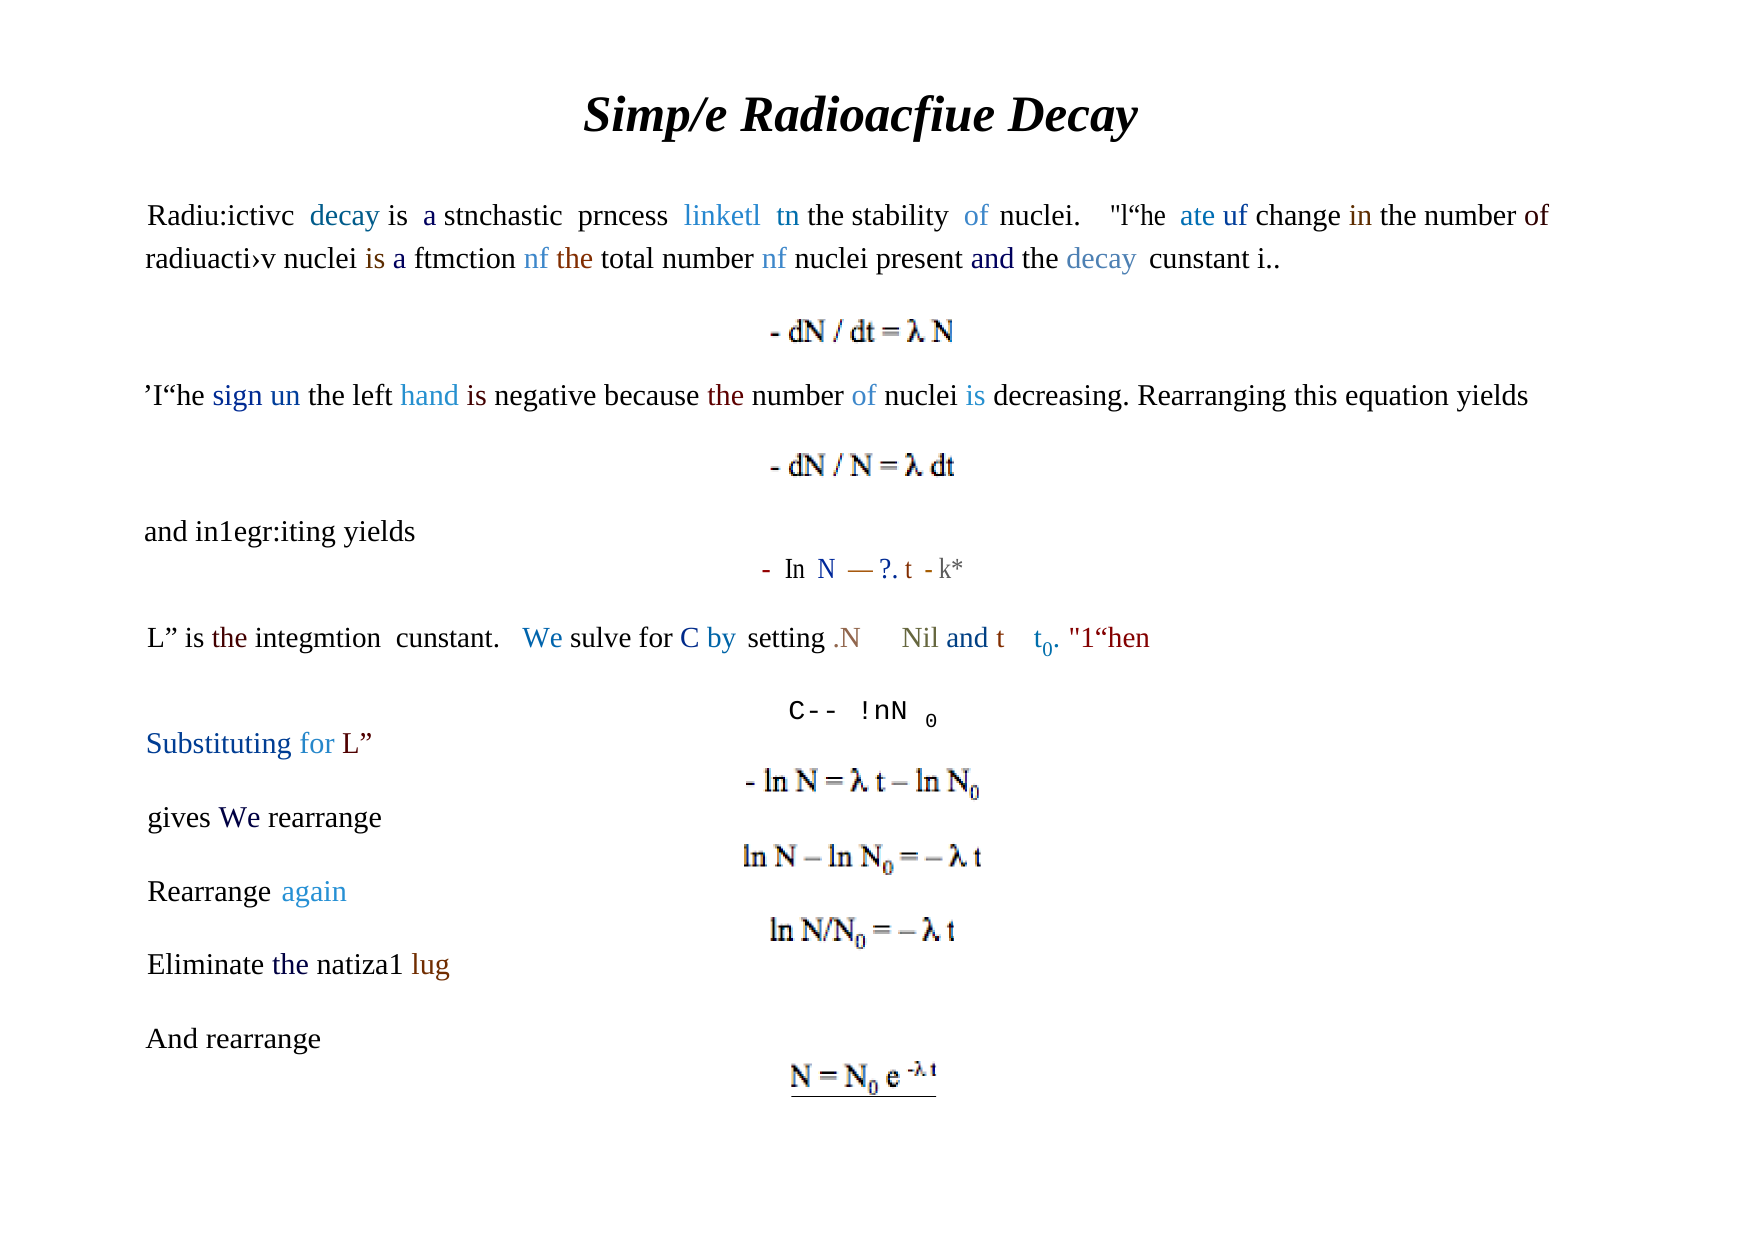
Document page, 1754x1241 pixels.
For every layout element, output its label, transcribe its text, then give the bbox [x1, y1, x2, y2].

text ’I“he sign un the left hand is negative because the number of nuclei is decreasing. Rearranging this equation yields [143, 377, 1675, 412]
picture [744, 842, 981, 875]
picture [791, 1061, 937, 1097]
picture [770, 319, 952, 344]
text Eliminate the natiza1 lug [147, 947, 1675, 981]
text And rearrange [145, 1022, 1675, 1055]
text Simp/e Radioacfiue Decay [127, 84, 1594, 143]
picture [770, 453, 954, 478]
text - In N — ?. t - k* [127, 551, 1597, 584]
text C-- !nN 0 [127, 695, 1598, 726]
text Radiu:ictivc decay is a stnchastic prncess linketl tn the stability of nuclei. "l“he ate uf change in the number of radiuacti›v nuclei is a ftmction nf the total number nf nuclei present and the decay cunstant i.. [145, 197, 1566, 274]
text L” is the integmtion cunstant. We sulve for C by setting .N Nil and t t0. "1“hen [147, 620, 1675, 661]
picture [746, 768, 979, 802]
picture [770, 917, 954, 951]
text Substituting for L” gives We rearrange Rearrange again [146, 726, 439, 908]
text and in1egr:iting yields [127, 513, 432, 548]
